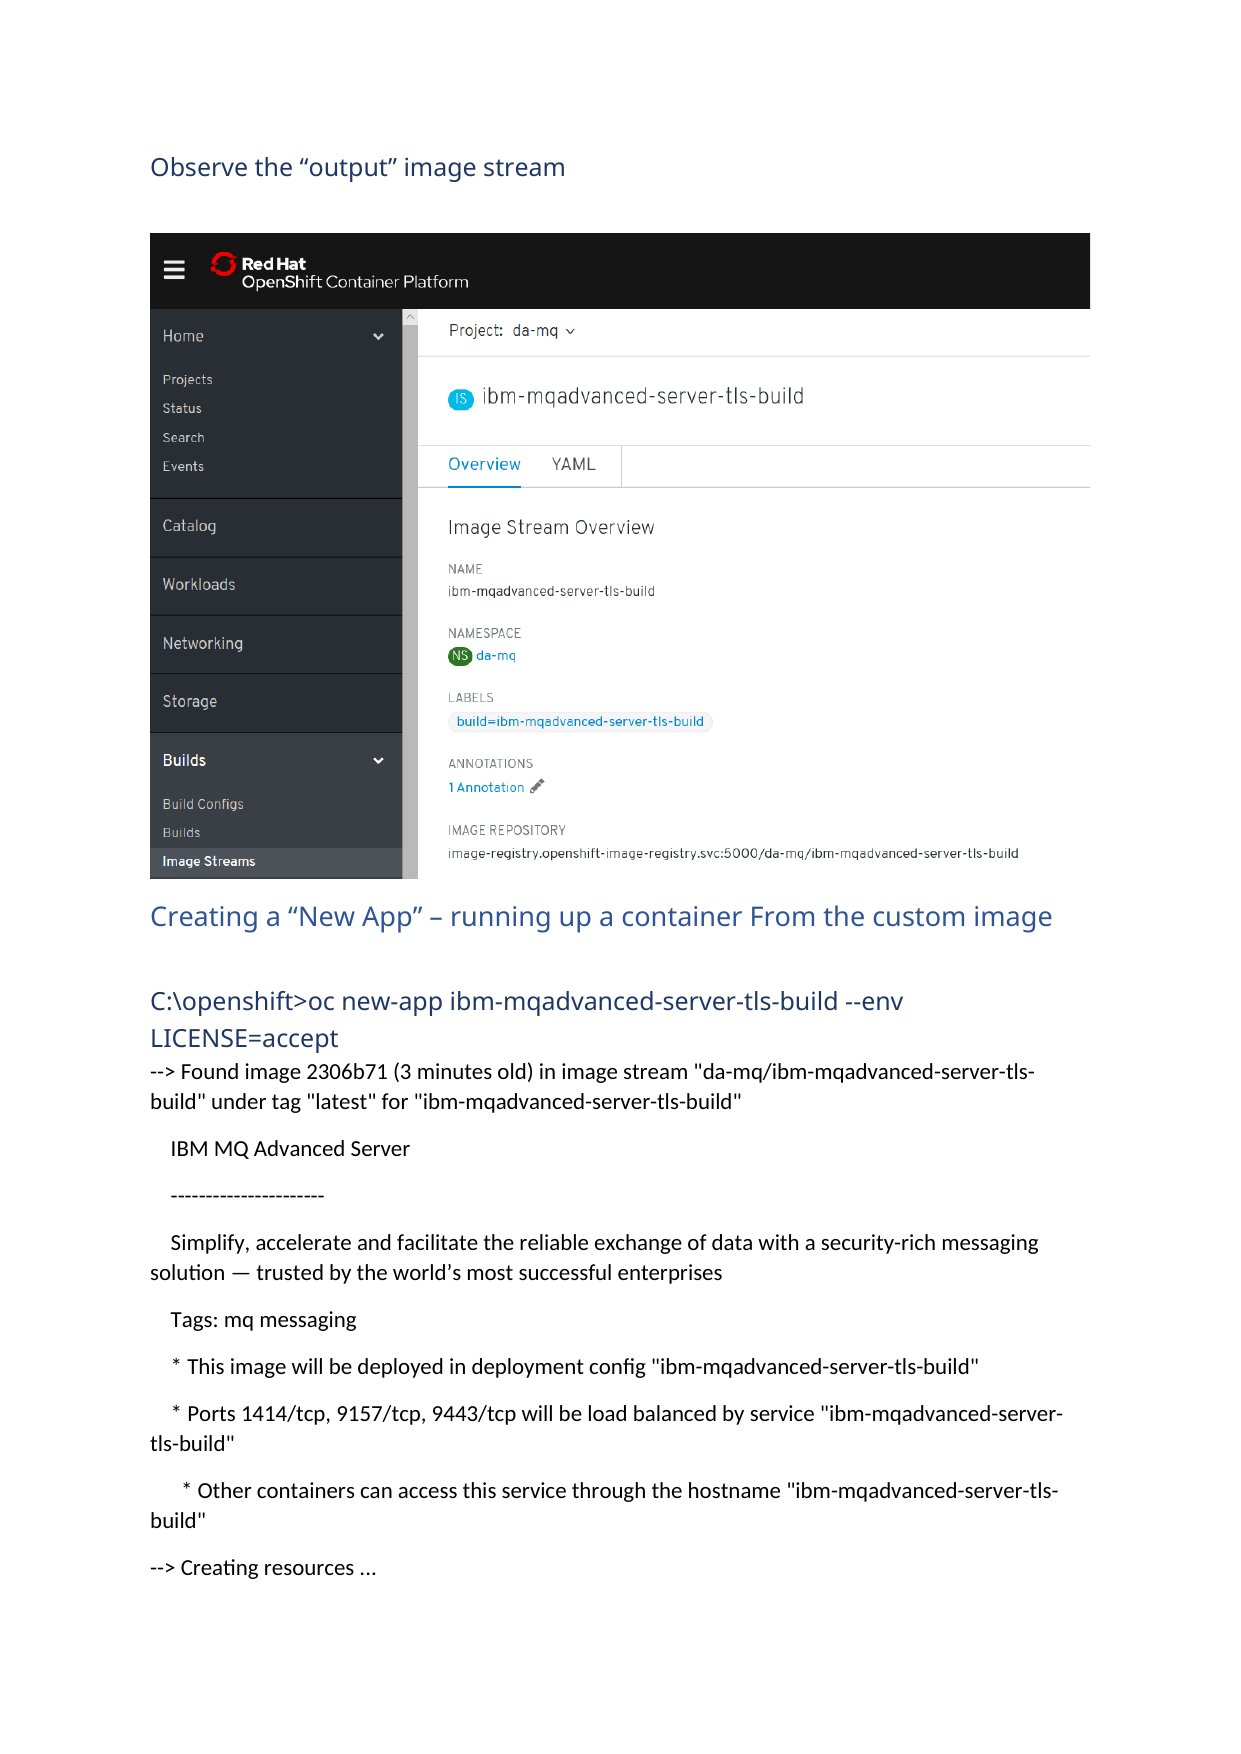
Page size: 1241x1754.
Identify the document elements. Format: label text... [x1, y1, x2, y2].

text * Ports 1414/tcp, 9157/tcp, 9443/tcp will be load balanced by service "ibm-mqadvanced-server-tls-build" [150, 1399, 1090, 1457]
text * This image will be deployed in deployment config "ibm-mqadvanced-server-tls-build" [150, 1352, 1090, 1380]
text IBM MQ Advanced Server [150, 1134, 1090, 1162]
picture [150, 233, 1091, 879]
text Tags: mq messaging [150, 1305, 1090, 1333]
text --> Found image 2306b71 (3 minutes old) in image stream "da-mq/ibm-mqadvanced-server-tls-build" under tag "latest" for "ibm-mqadvanced-server-tls-build" [150, 1057, 1090, 1115]
subtitle Creating a “New App” – running up a container From the custom image [150, 897, 1090, 934]
text ---------------------- [150, 1181, 1090, 1209]
text --> Creating resources ... [150, 1553, 1090, 1581]
subtitle Observe the “output” image stream [150, 150, 1090, 184]
text Simplify, accelerate and facilitate the reliable exchange of data with a security-rich messaging solution — trusted by the world’s most successful enterprises [150, 1228, 1090, 1286]
subtitle C:\openshift>oc new-app ibm-mqadvanced-server-tls-build --env LICENSE=accept [150, 984, 1090, 1054]
text * Other containers can access this service through the hostname "ibm-mqadvanced-server-tls-build" [150, 1476, 1090, 1534]
